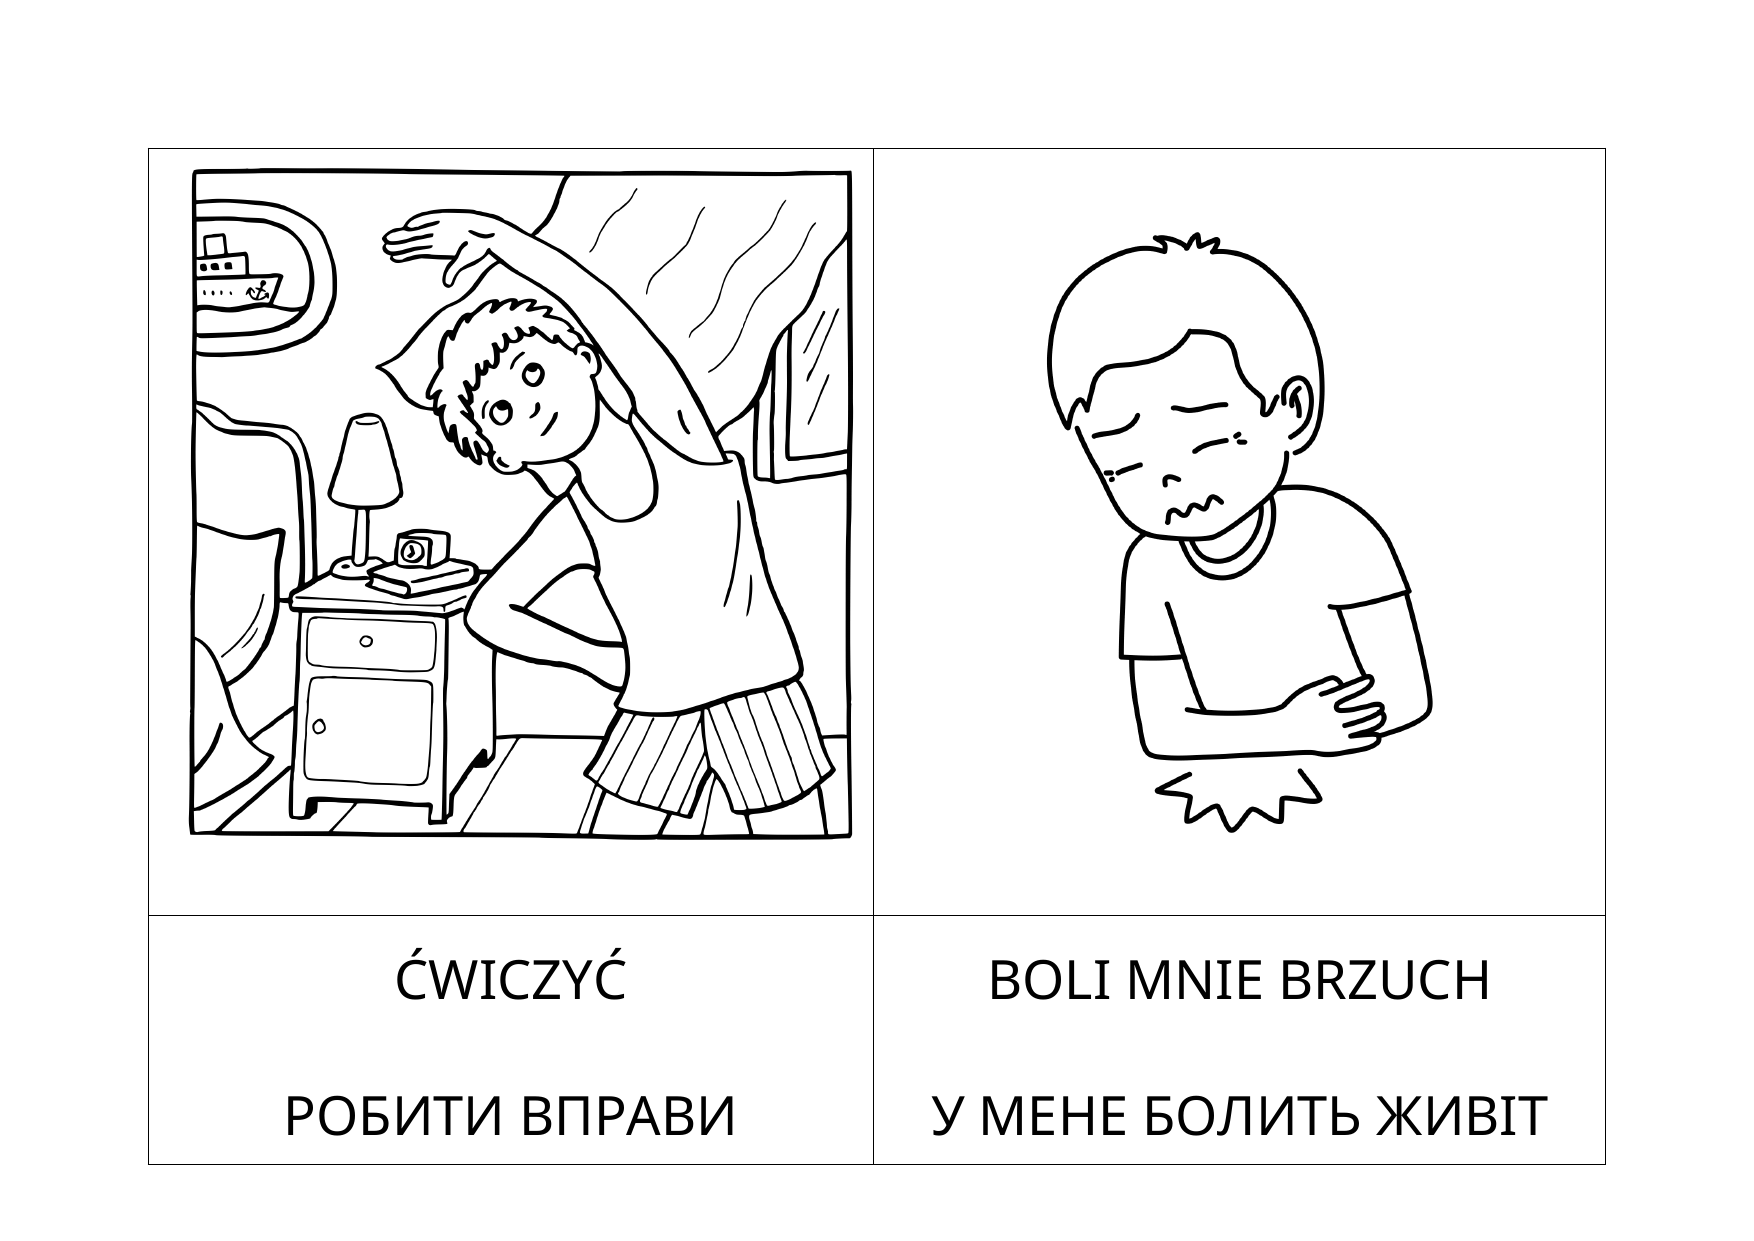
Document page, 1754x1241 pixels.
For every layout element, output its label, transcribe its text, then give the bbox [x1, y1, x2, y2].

table_header [149, 149, 873, 915]
picture [159, 148, 864, 855]
table_header [874, 149, 1605, 915]
picture [884, 148, 1596, 860]
table_cell ĆWICZYĆ РОБИТИ ВПРАВИ [149, 916, 873, 1164]
table_cell BOLI MNIE BRZUCH У МЕНЕ БОЛИТЬ ЖИВІТ [874, 916, 1605, 1164]
